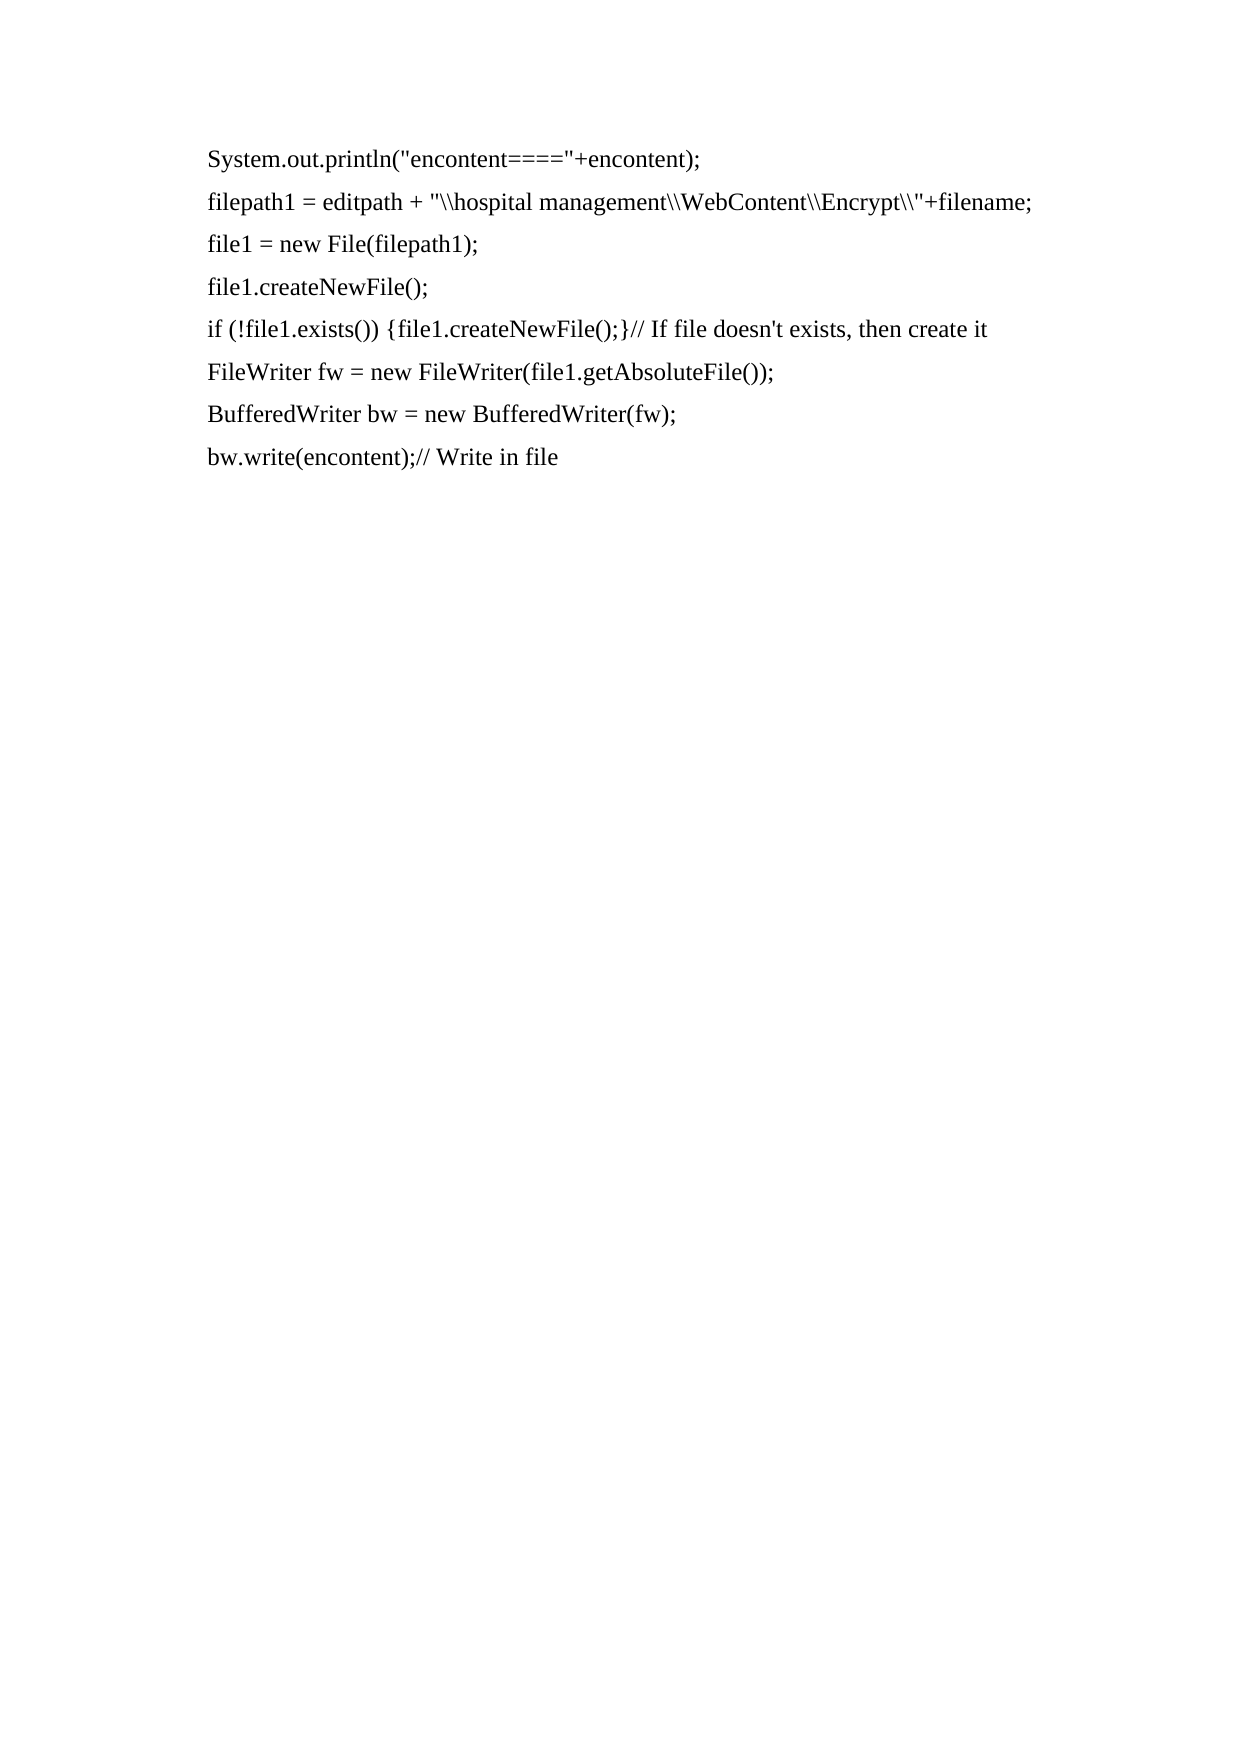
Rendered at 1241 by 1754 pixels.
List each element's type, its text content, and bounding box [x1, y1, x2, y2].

text file1.createNewFile(); [207, 274, 1122, 300]
text FileWriter fw = new FileWriter(file1.getAbsoluteFile()); [207, 359, 1122, 385]
text System.out.println("encontent===="+encontent); [207, 147, 1122, 173]
text filepath1 = editpath + "\\hospital management\\WebContent\\Encrypt\\"+filename; [207, 189, 1122, 215]
text BufferedWriter bw = new BufferedWriter(fw); [207, 402, 1122, 428]
text bw.write(encontent);// Write in file [207, 444, 1122, 470]
text if (!file1.exists()) {file1.createNewFile();}// If file doesn't exists, then create it [207, 317, 1122, 343]
text file1 = new File(filepath1); [207, 232, 1122, 258]
